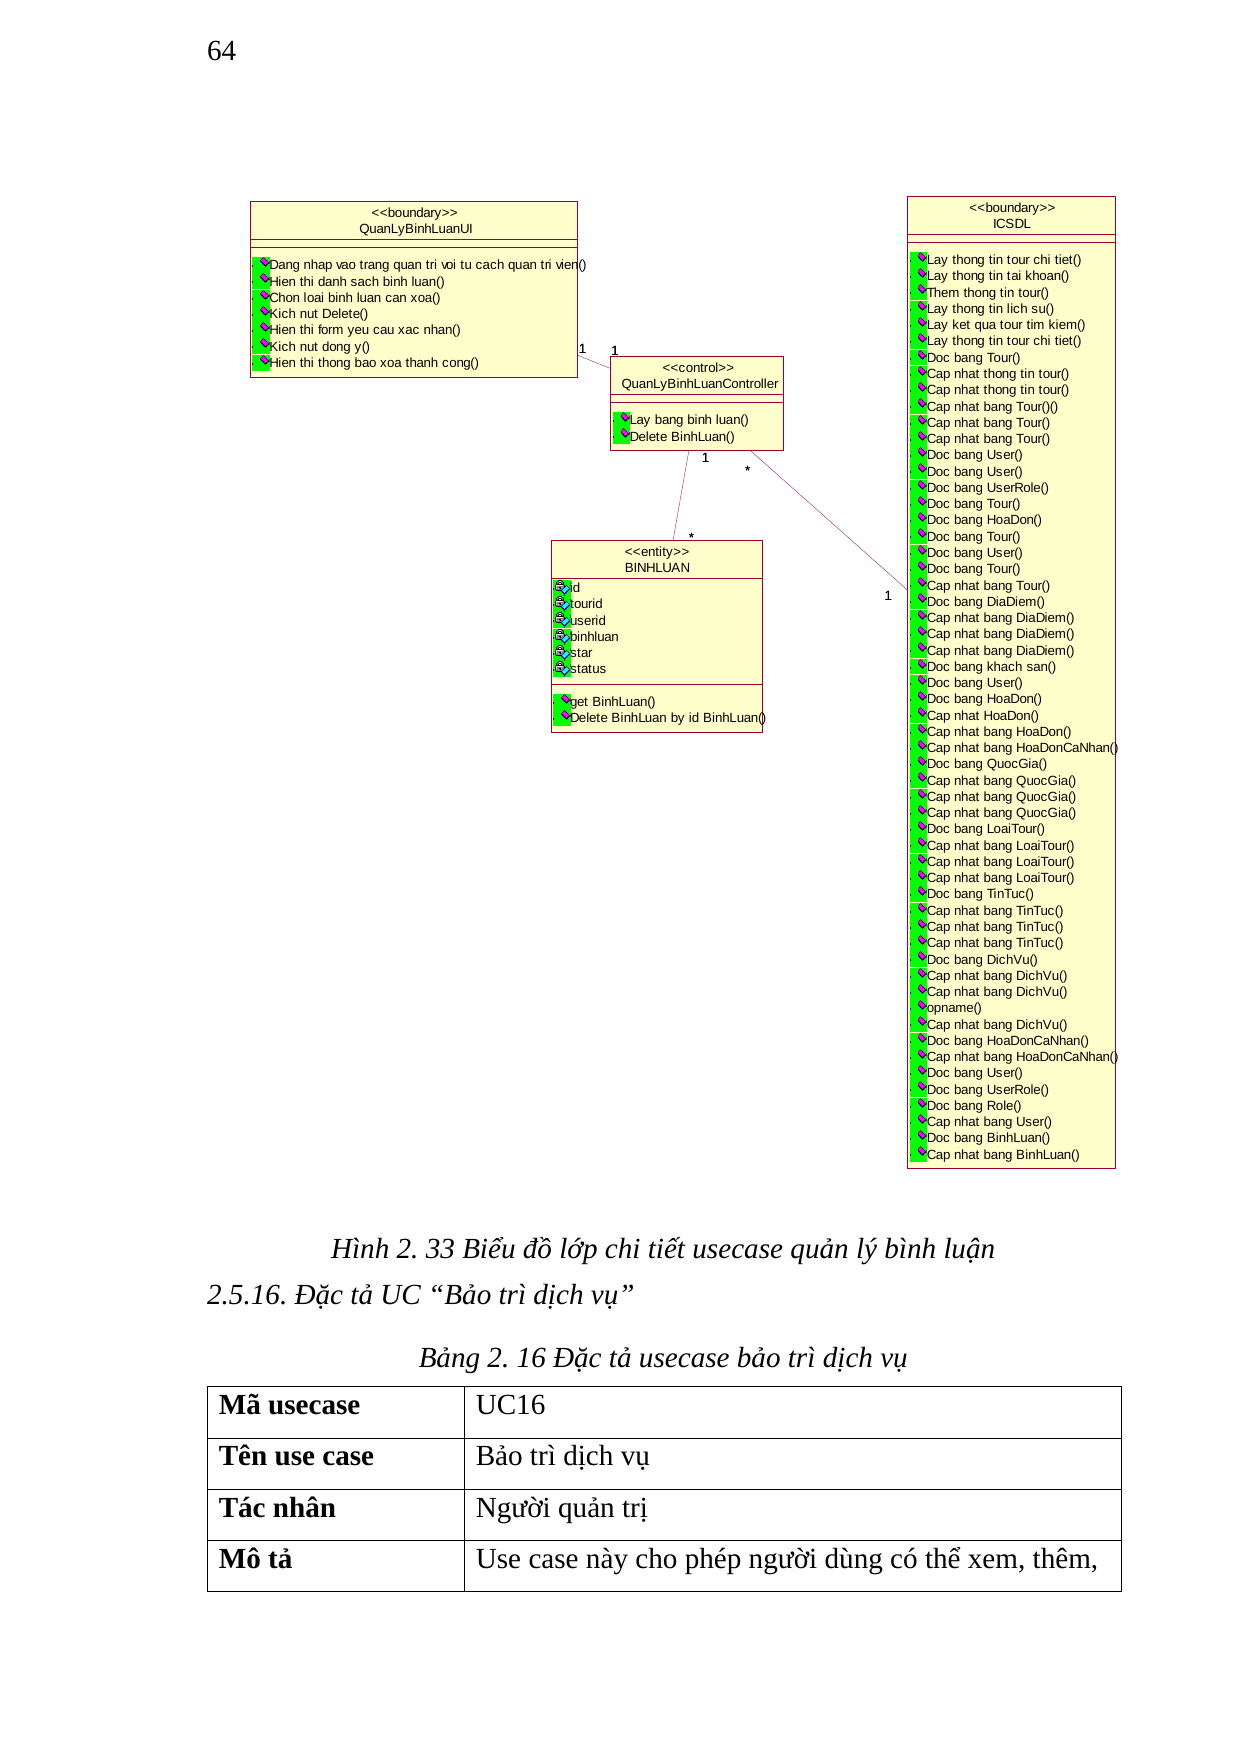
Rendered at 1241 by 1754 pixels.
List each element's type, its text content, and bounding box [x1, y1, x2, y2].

table_cell Tên use case [208, 1439, 464, 1489]
text Bảng 2. 16 Đặc tả usecase bảo trì dịch vụ [207, 1340, 1122, 1374]
table_cell Mô tả [208, 1541, 464, 1591]
table_header Mã usecase [208, 1387, 464, 1437]
text Hình 2. 33 Biểu đồ lớp chi tiết usecase quản lý bình luận [207, 1231, 1122, 1265]
table_header UC16 [465, 1387, 1121, 1437]
table_cell Tác nhân [208, 1490, 464, 1540]
table_cell Người quản trị [465, 1490, 1121, 1540]
table_cell Bảo trì dịch vụ [465, 1439, 1121, 1489]
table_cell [465, 1541, 1121, 1591]
subtitle Đặc tả UC “Bảo trì dịch vụ” [207, 1277, 1122, 1311]
